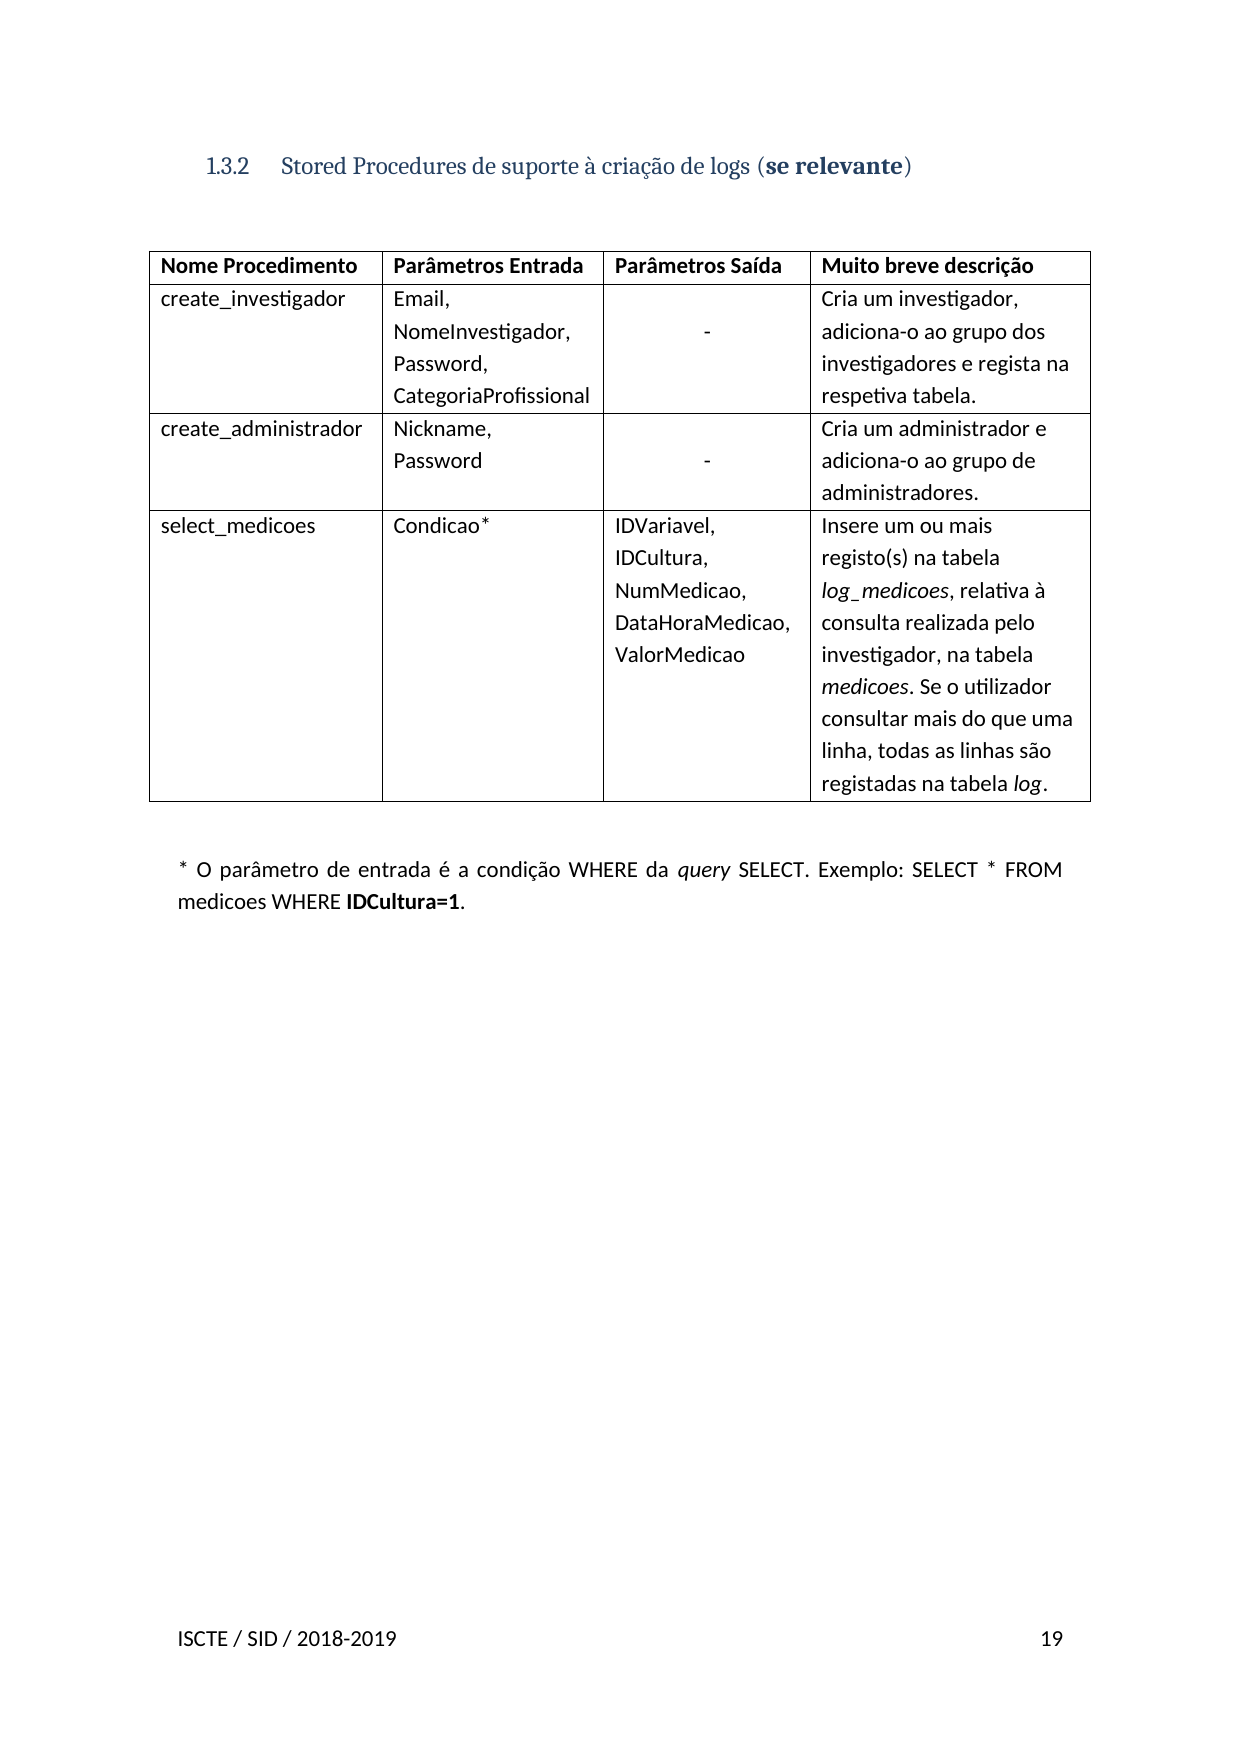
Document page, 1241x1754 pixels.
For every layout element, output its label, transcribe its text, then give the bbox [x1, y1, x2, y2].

table_cell Nickname, Password [383, 414, 603, 510]
table_cell - [604, 414, 810, 510]
table_cell Cria um administrador e adiciona-o ao grupo de administradores. [811, 414, 1090, 510]
table_cell Condicao* [383, 511, 603, 801]
table_cell Insere um ou mais registo(s) na tabela log_medicoes, relativa à consulta realizada pelo investigador, na tabela medicoes. Se o utilizador consultar mais do que uma linha, todas as linhas são registadas na tabela log. [811, 511, 1090, 801]
table_cell select_medicoes [150, 511, 382, 801]
table_header Nome Procedimento [150, 252, 382, 283]
table_header Parâmetros Saída [604, 252, 810, 283]
text * O parâmetro de entrada é a condição WHERE da query SELECT. Exemplo: SELECT * FROM medicoes WHERE IDCultura=1. [177, 855, 1063, 915]
table_cell create_investigador [150, 285, 382, 413]
subtitle Stored Procedures de suporte à criação de logs (se relevante) [207, 152, 1063, 181]
table_cell create_administrador [150, 414, 382, 510]
table_header Parâmetros Entrada [383, 252, 603, 283]
table_cell Cria um investigador, adiciona-o ao grupo dos investigadores e regista na respetiva tabela. [811, 285, 1090, 413]
table_cell Email, NomeInvestigador, Password, CategoriaProfissional [383, 285, 603, 413]
table_cell - [604, 285, 810, 413]
table_cell IDVariavel, IDCultura, NumMedicao, DataHoraMedicao, ValorMedicao [604, 511, 810, 801]
table_header Muito breve descrição [811, 252, 1090, 283]
